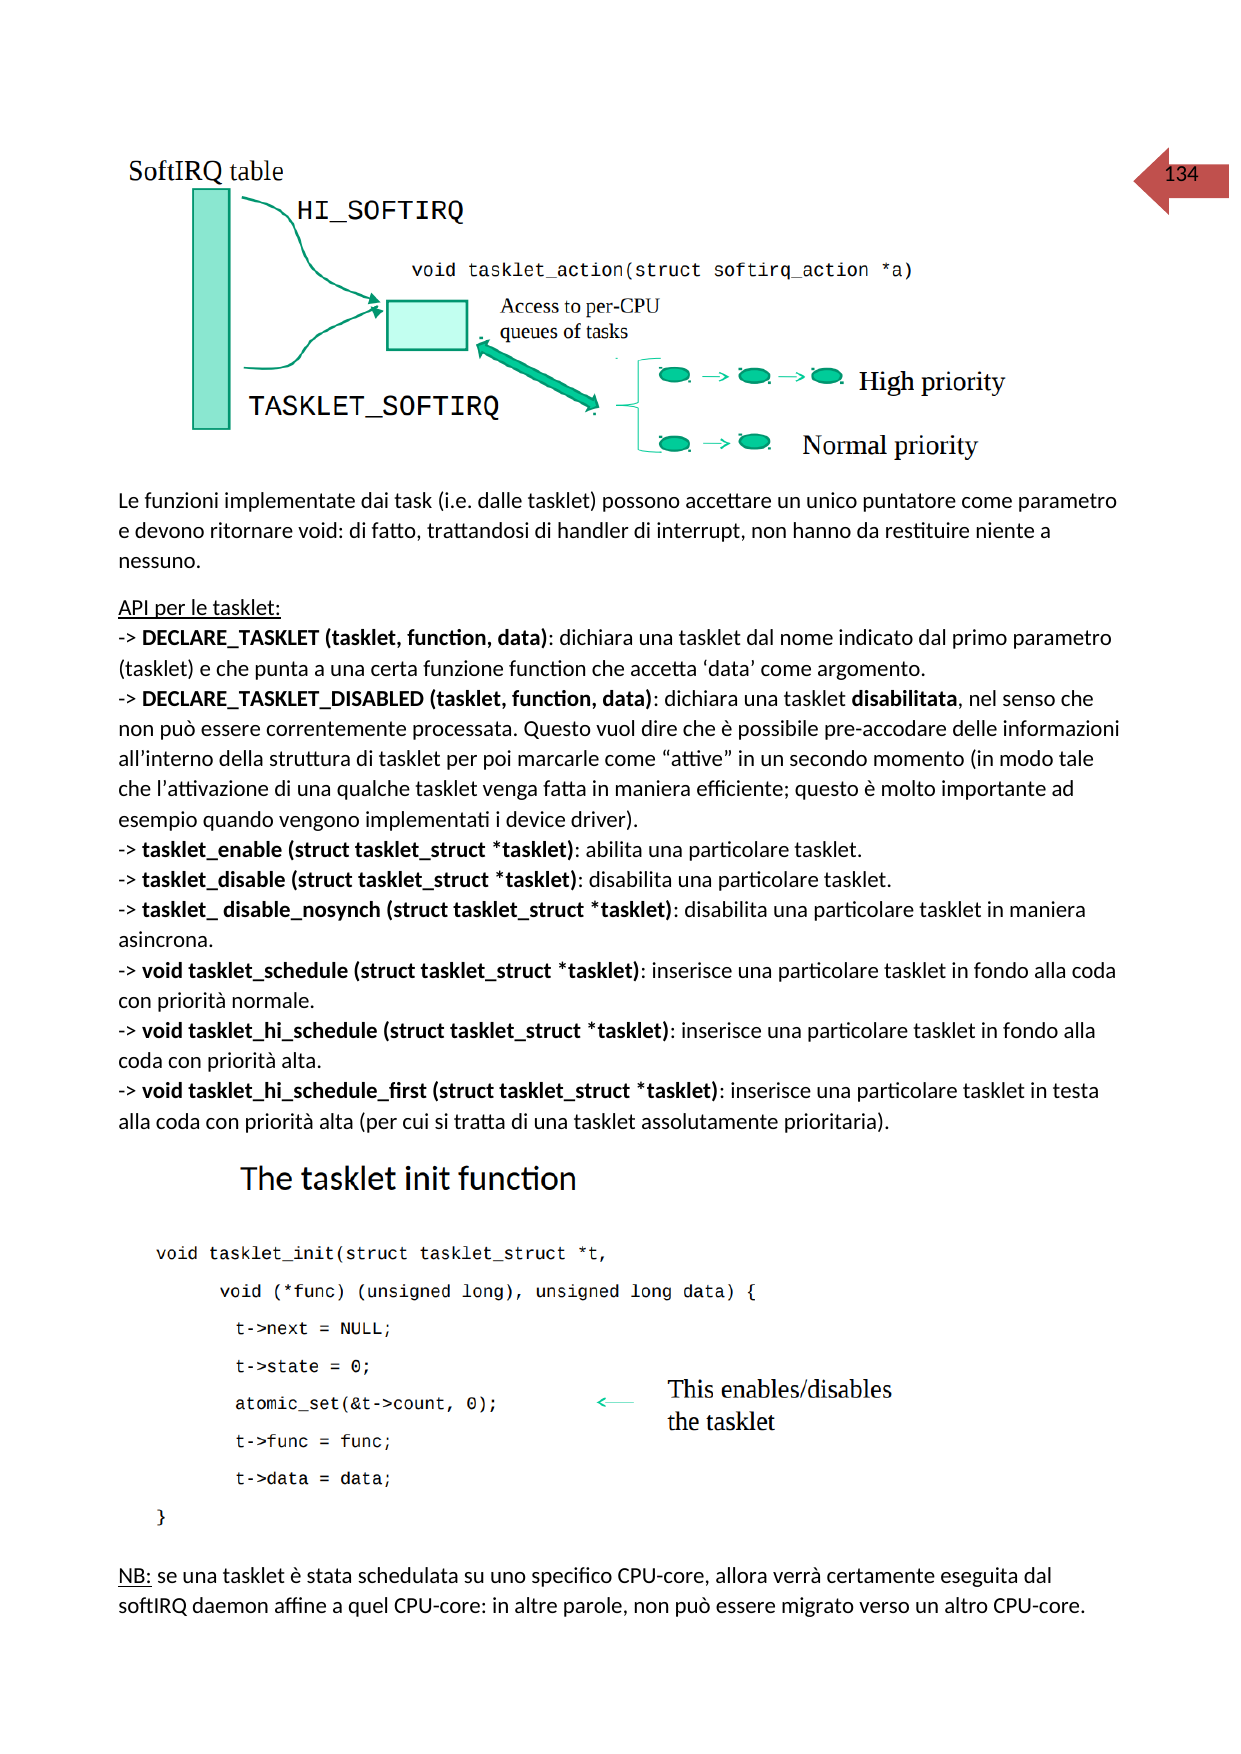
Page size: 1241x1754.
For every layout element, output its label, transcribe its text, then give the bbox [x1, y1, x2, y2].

picture [118, 147, 1009, 484]
picture [118, 1153, 912, 1543]
text NB: se una tasklet è stata schedulata su uno specifico CPU-core, allora verrà certamente eseguita dal softIRQ daemon affine a quel CPU-core: in altre parole, non può essere migrato verso un altro CPU-core. [118, 1561, 1122, 1619]
text API per le tasklet: -> DECLARE_TASKLET (tasklet, function, data): dichiara una tasklet dal nome indicato dal primo parametro (tasklet) e che punta a una certa funzione function che accetta ‘data’ come argomento. -> DECLARE_TASKLET_DISABLED (tasklet, function, data): dichiara una tasklet disabilitata, nel senso che non può essere correntemente processata. Questo vuol dire che è possibile pre-accodare delle informazioni all’interno della struttura di tasklet per poi marcarle come “attive” in un secondo momento (in modo tale che l’attivazione di una qualche tasklet venga fatta in maniera efficiente; questo è molto importante ad esempio quando vengono implementati i device driver). -> tasklet_enable (struct tasklet_struct *tasklet): abilita una particolare tasklet. -> tasklet_disable (struct tasklet_struct *tasklet): disabilita una particolare tasklet. -> tasklet_ disable_nosynch (struct tasklet_struct *tasklet): disabilita una particolare tasklet in maniera asincrona. -> void tasklet_schedule (struct tasklet_struct *tasklet): inserisce una particolare tasklet in fondo alla coda con priorità normale. -> void tasklet_hi_schedule (struct tasklet_struct *tasklet): inserisce una particolare tasklet in fondo alla coda con priorità alta. -> void tasklet_hi_schedule_first (struct tasklet_struct *tasklet): inserisce una particolare tasklet in testa alla coda con priorità alta (per cui si tratta di una tasklet assolutamente prioritaria). [118, 593, 1122, 1135]
